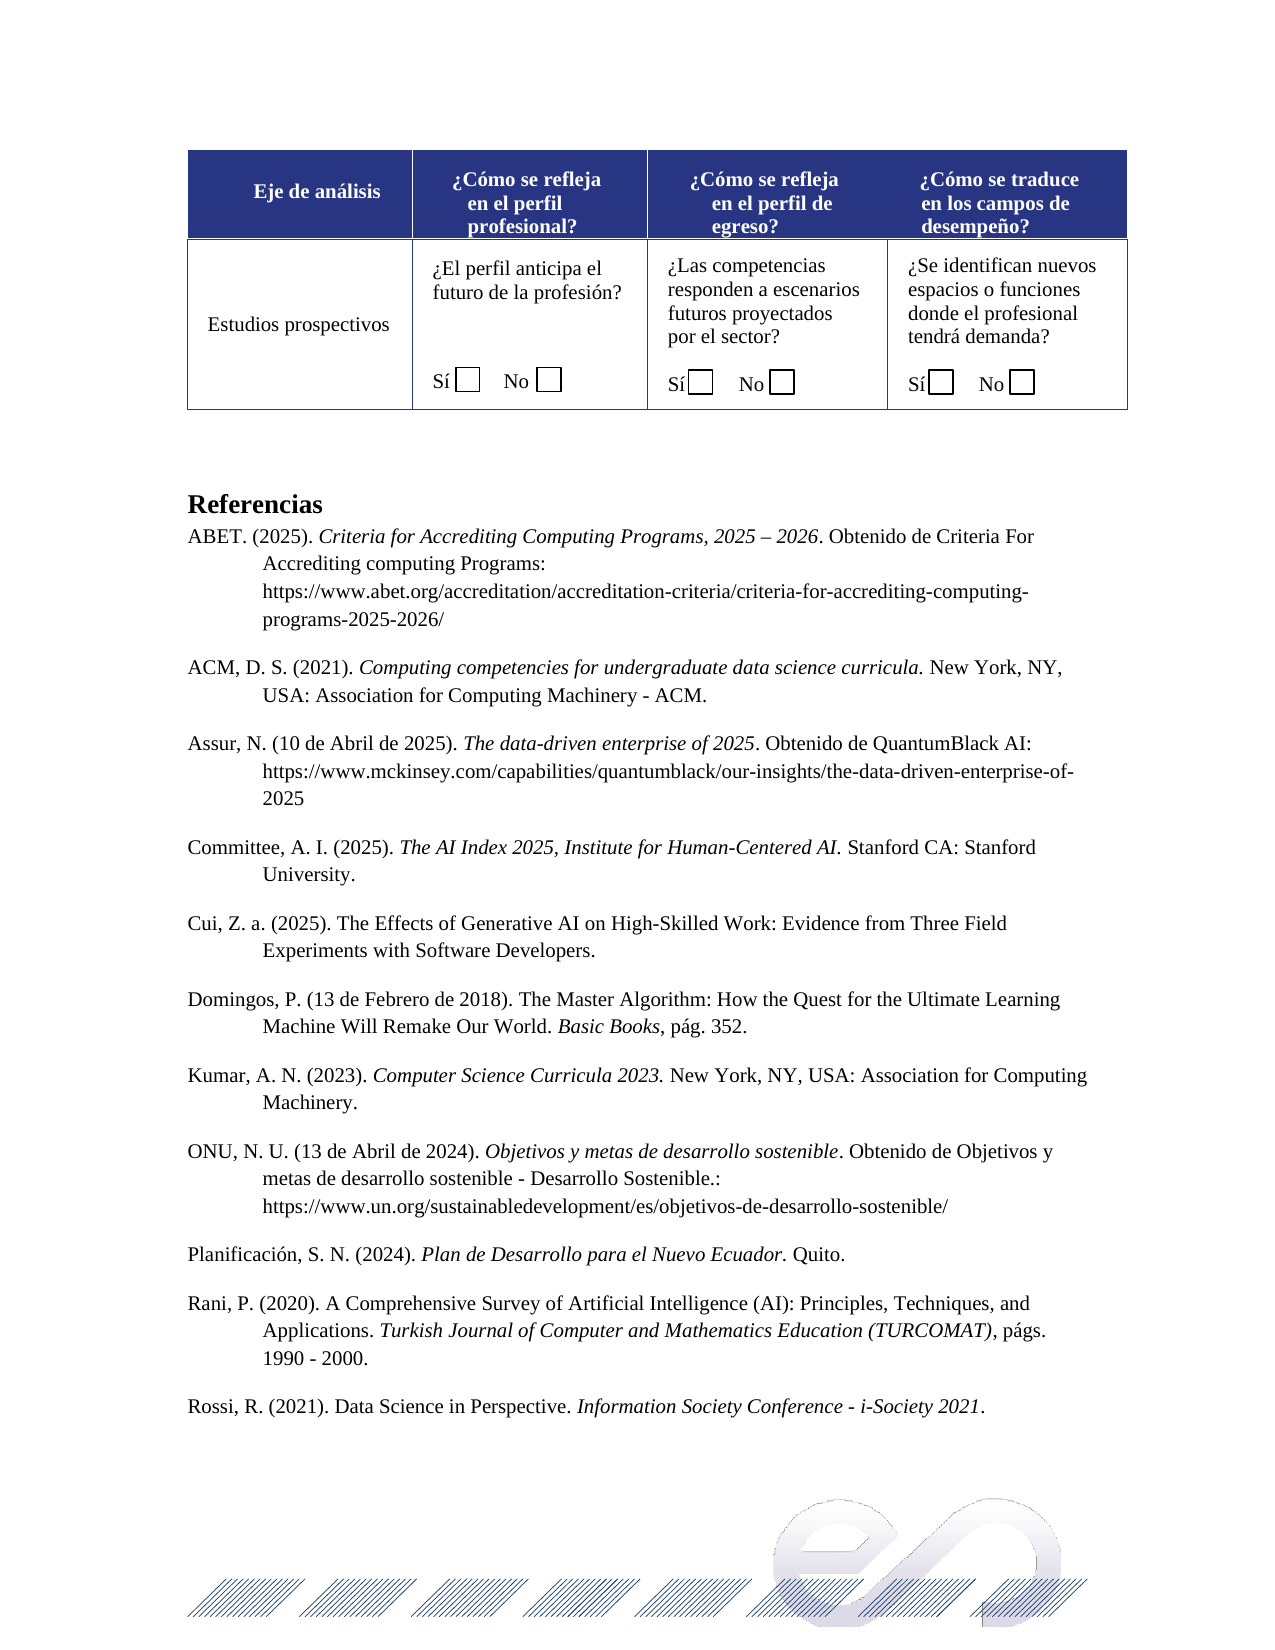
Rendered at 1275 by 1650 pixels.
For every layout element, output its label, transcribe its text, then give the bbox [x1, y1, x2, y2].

table_header ¿Cómo se traduce en los campos de desempeño? [888, 150, 1127, 238]
table_cell ¿Las competencias responden a escenarios futuros proyectados por el sector? Sí No [648, 240, 887, 409]
table_cell Estudios prospectivos [188, 240, 412, 409]
table_header ¿Cómo se refleja en el perfil profesional? [413, 150, 647, 238]
table_cell ¿Se identifican nuevos espacios o funciones donde el profesional tendrá demanda? Sí No [888, 240, 1127, 409]
table_header ¿Cómo se refleja en el perfil de egreso? [648, 150, 888, 238]
table_header Eje de análisis [188, 150, 412, 238]
table_cell ¿El perfil anticipa el futuro de la profesión? Sí No [413, 240, 647, 409]
picture [772, 1496, 1061, 1627]
